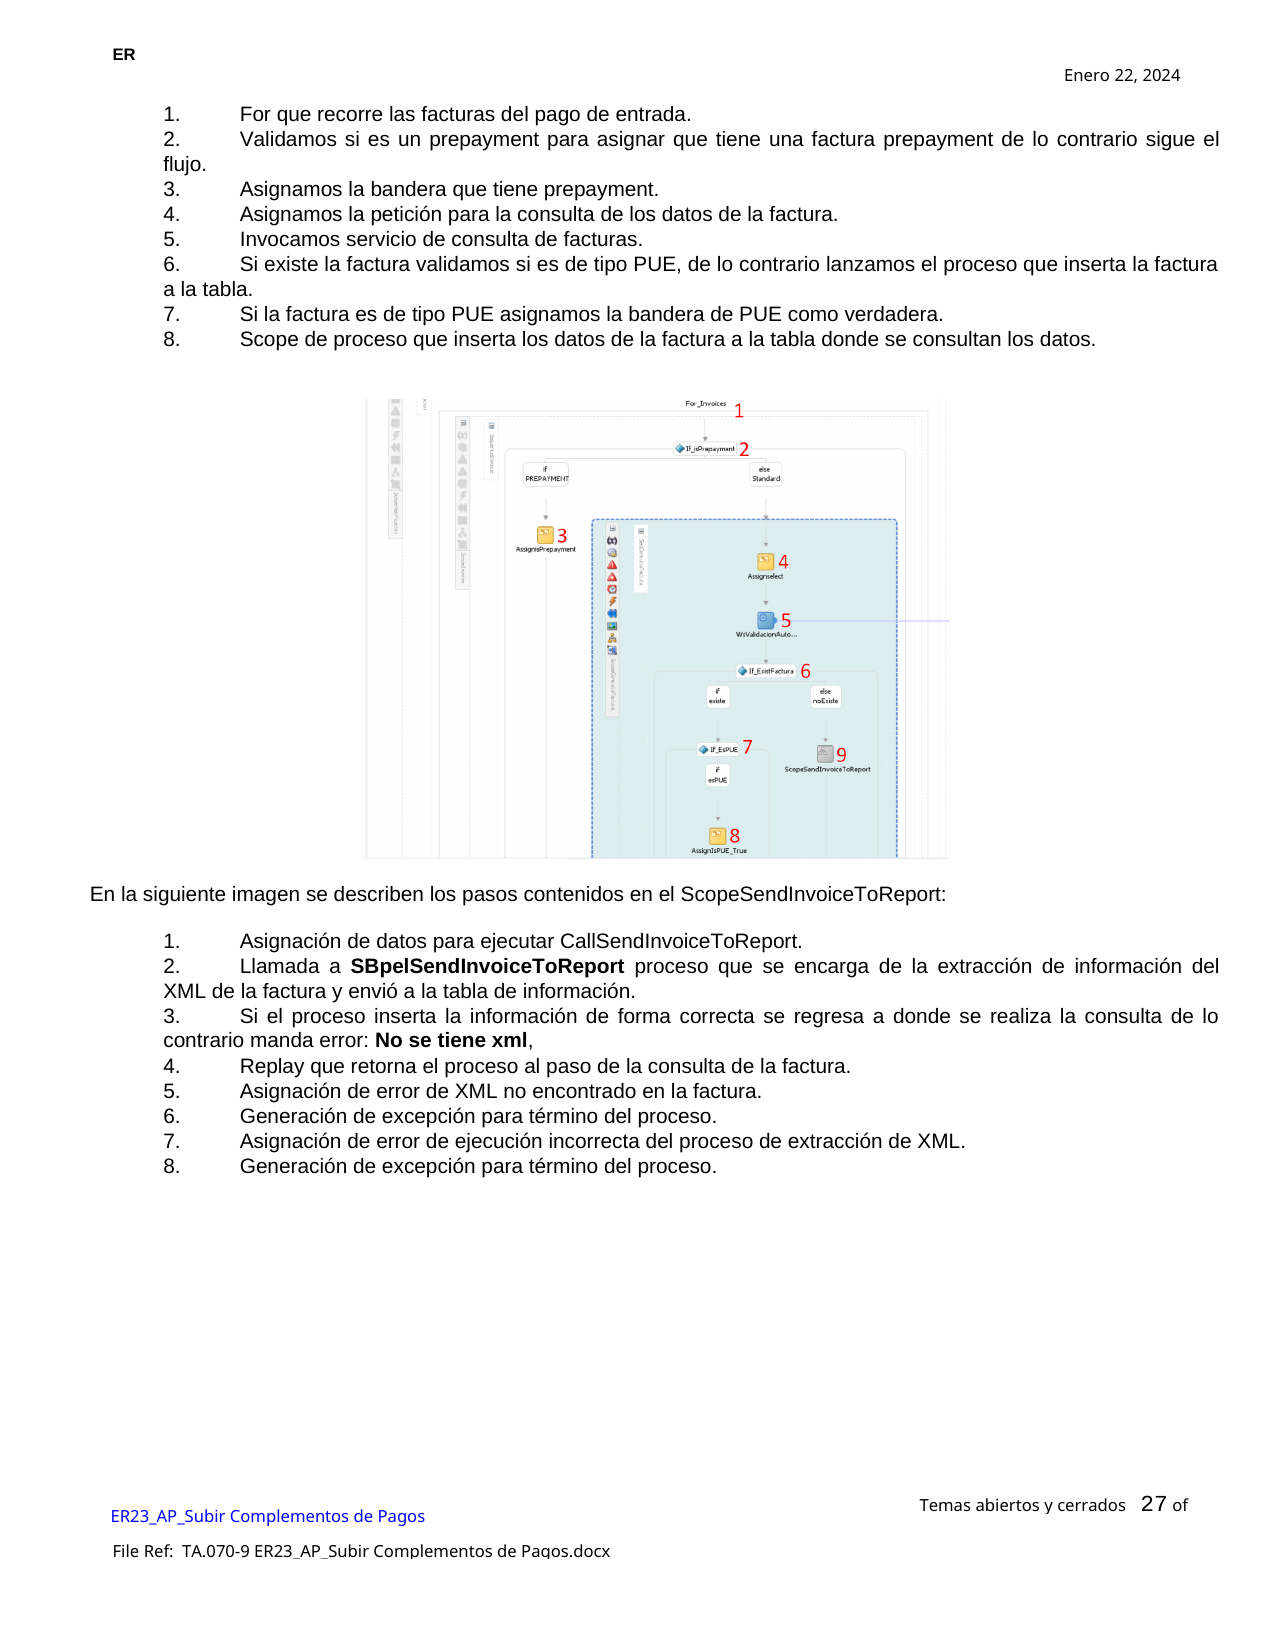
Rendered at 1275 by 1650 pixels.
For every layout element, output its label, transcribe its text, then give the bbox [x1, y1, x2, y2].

list Si el proceso inserta la información de forma correcta se regresa a donde se realiza la consulta de lo contrario manda error: No se tiene xml, [163, 1004, 1221, 1052]
list Invocamos servicio de consulta de facturas. [163, 227, 1221, 251]
list Si la factura es de tipo PUE asignamos la bandera de PUE como verdadera. [163, 302, 1221, 326]
picture [361, 399, 950, 859]
list Replay que retorna el proceso al paso de la consulta de la factura. [163, 1053, 1221, 1077]
list Generación de excepción para término del proceso. [163, 1104, 1221, 1128]
list Asignación de error de ejecución incorrecta del proceso de extracción de XML. [163, 1129, 1221, 1153]
list For que recorre las facturas del pago de entrada. [163, 102, 1221, 126]
list Asignamos la bandera que tiene prepayment. [163, 177, 1221, 201]
text En la siguiente imagen se describen los pasos contenidos en el ScopeSendInvoiceToReport: [89, 882, 1221, 906]
list Scope de proceso que inserta los datos de la factura a la tabla donde se consultan los datos. [163, 327, 1221, 351]
list Asignamos la petición para la consulta de los datos de la factura. [163, 202, 1221, 226]
list Asignación de datos para ejecutar CallSendInvoiceToReport. [163, 929, 1221, 953]
list Asignación de error de XML no encontrado en la factura. [163, 1078, 1221, 1102]
list Validamos si es un prepayment para asignar que tiene una factura prepayment de lo contrario sigue el flujo. [163, 127, 1221, 176]
list Llamada a SBpelSendInvoiceToReport proceso que se encarga de la extracción de información del XML de la factura y envió a la tabla de información. [163, 954, 1221, 1003]
list Si existe la factura validamos si es de tipo PUE, de lo contrario lanzamos el proceso que inserta la factura a la tabla. [163, 252, 1221, 301]
list Generación de excepción para término del proceso. [163, 1154, 1221, 1178]
